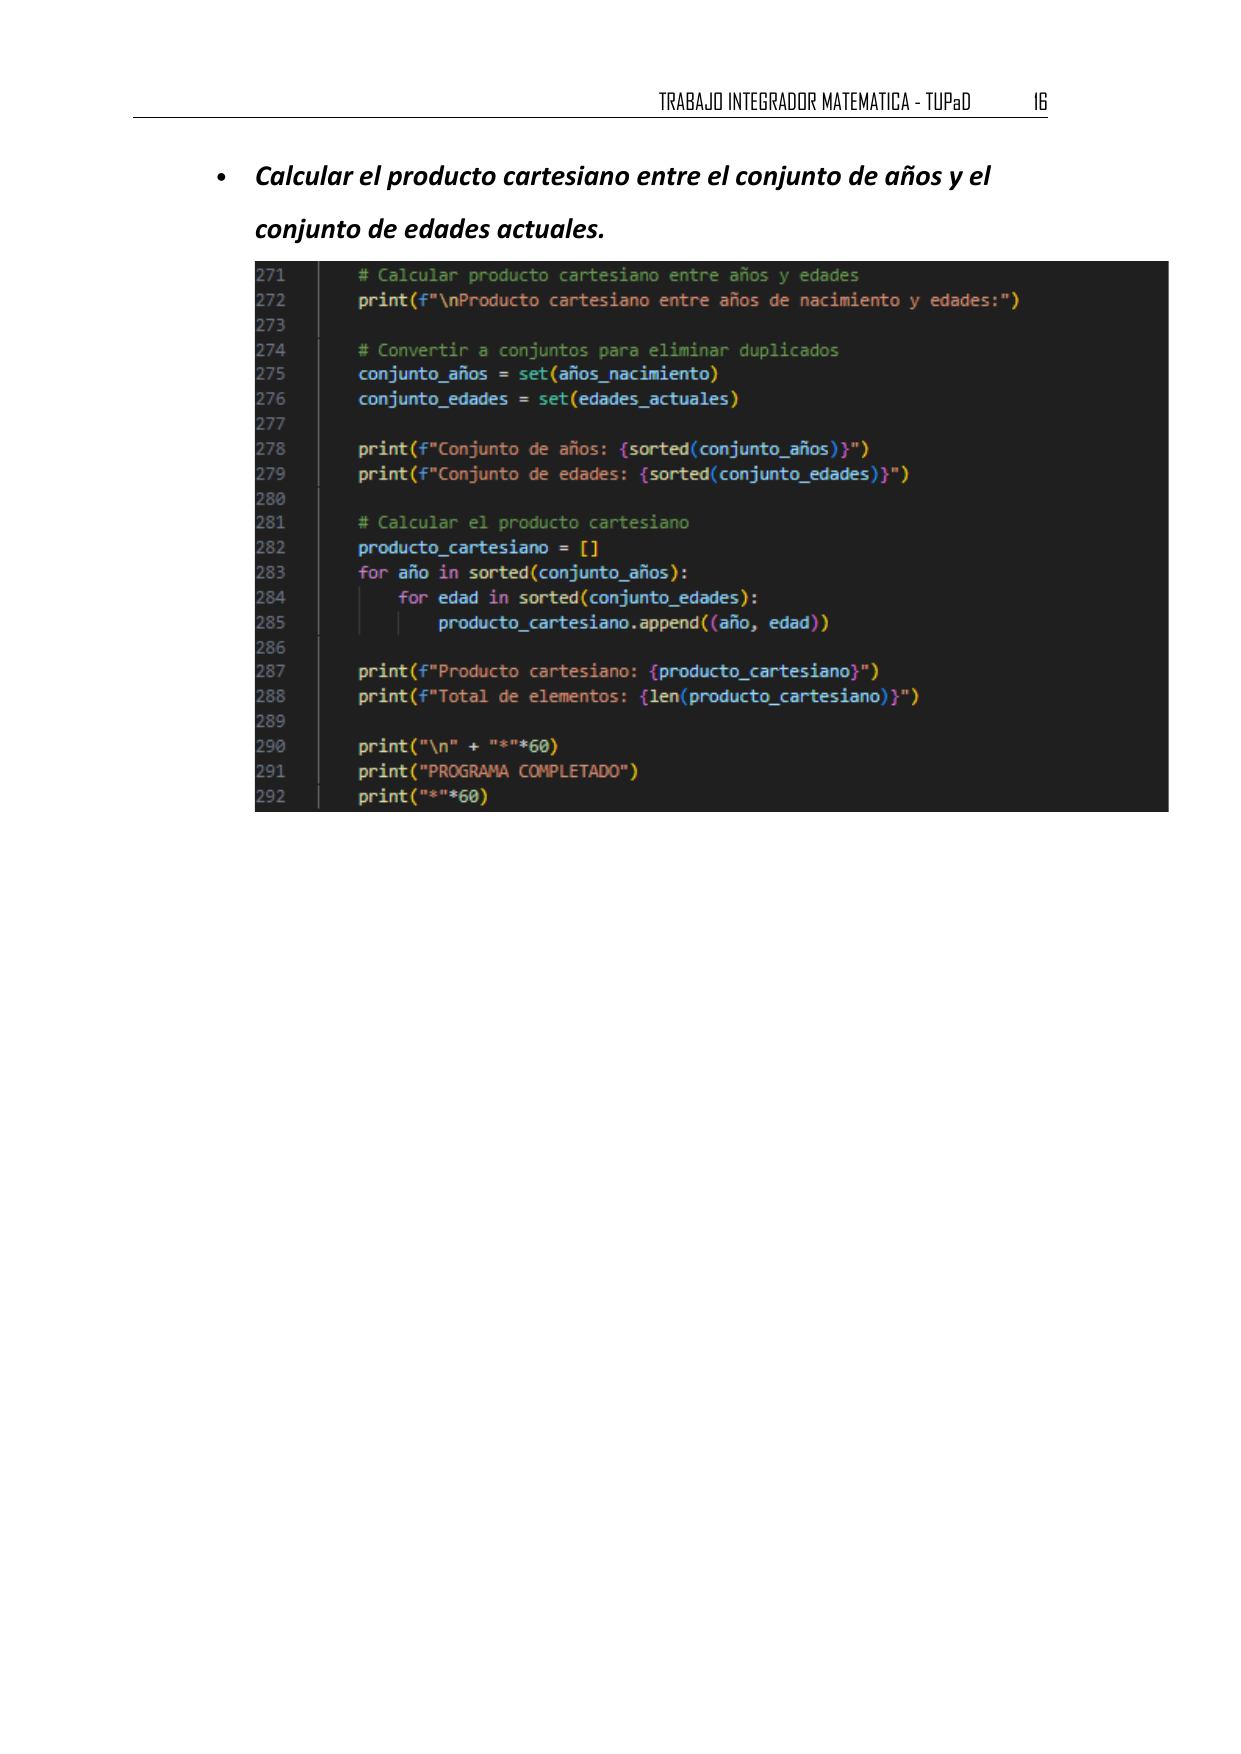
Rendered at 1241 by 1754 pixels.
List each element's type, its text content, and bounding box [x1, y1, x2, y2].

picture [254, 261, 1169, 812]
